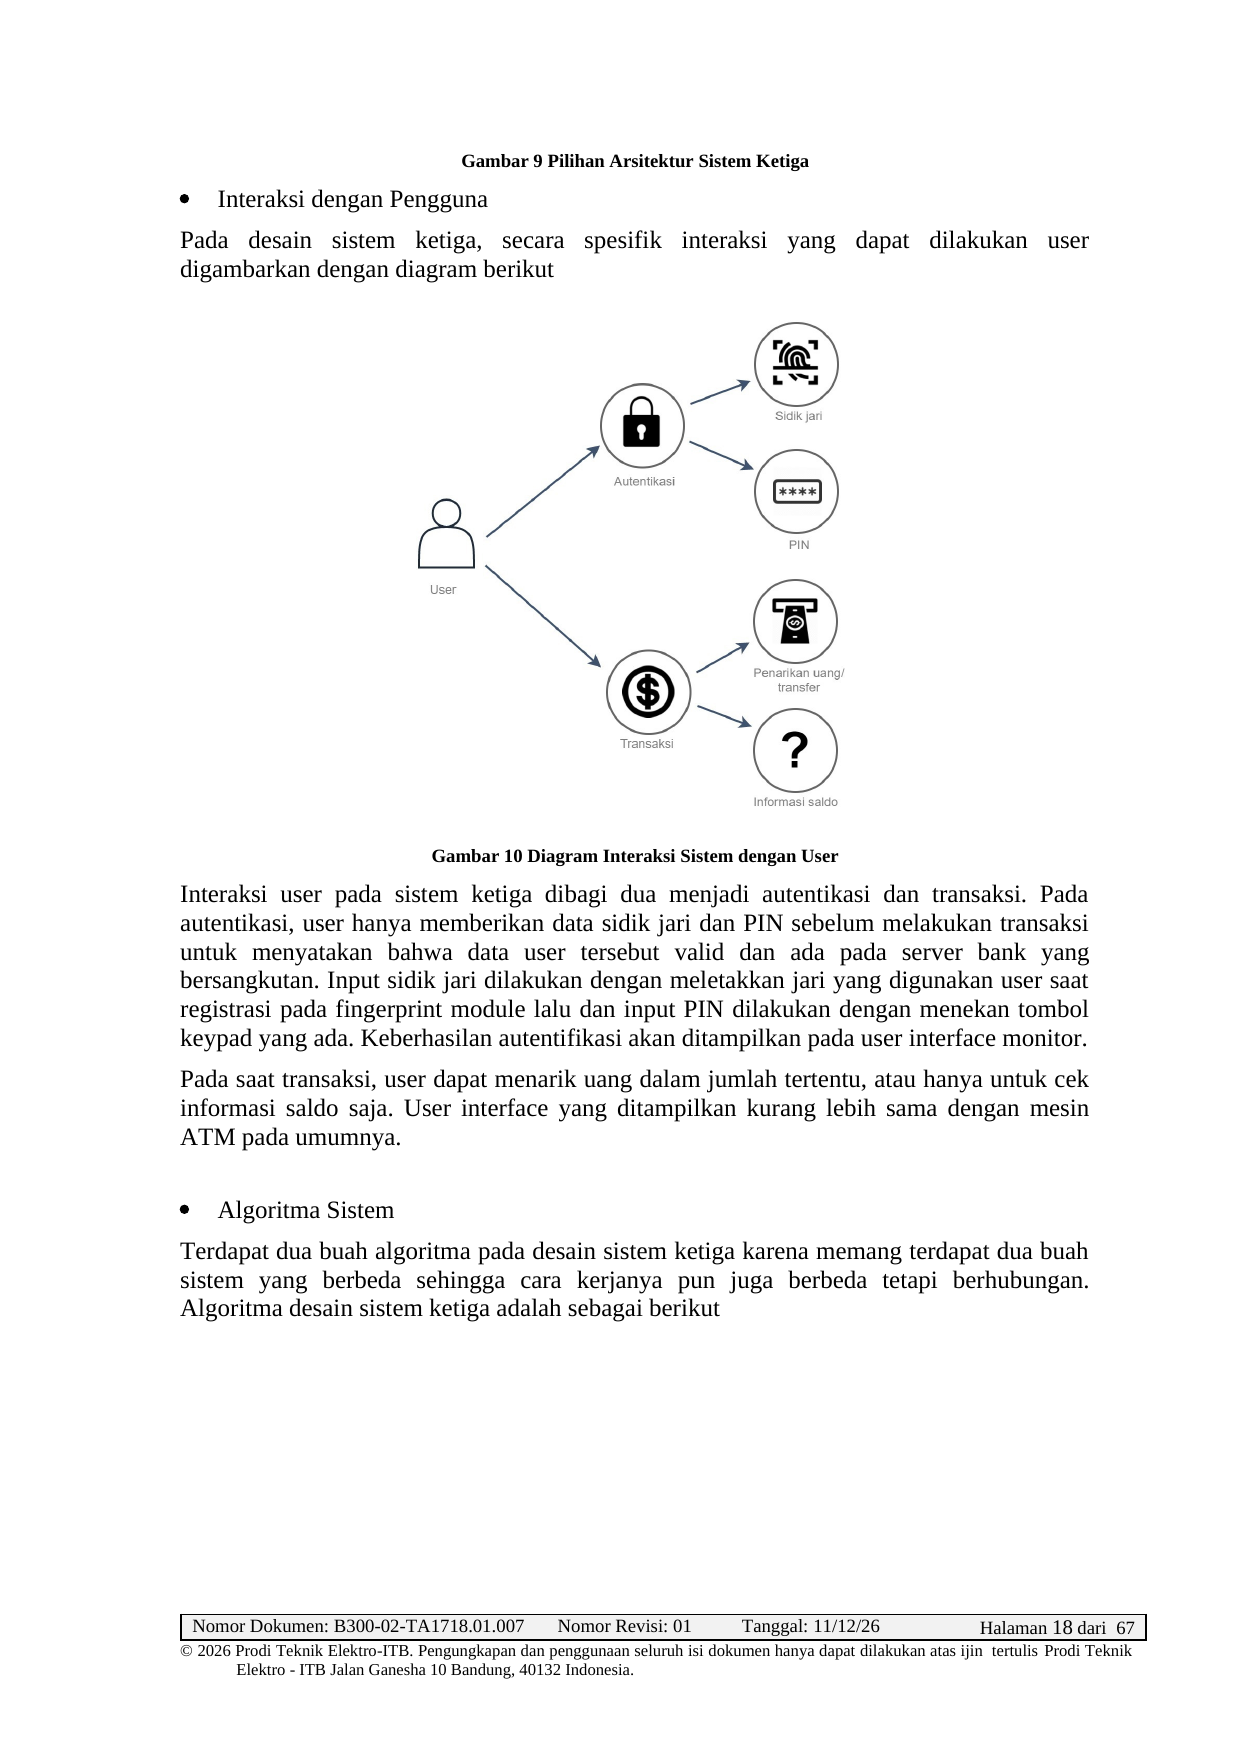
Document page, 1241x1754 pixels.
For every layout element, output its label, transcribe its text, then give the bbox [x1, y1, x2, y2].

text Pada saat transaksi, user dapat menarik uang dalam jumlah tertentu, atau hanya untuk cek informasi saldo saja. User interface yang ditampilkan kurang lebih sama dengan mesin ATM pada umumnya. [180, 1064, 1090, 1151]
list Interaksi dengan Pengguna [180, 184, 1090, 213]
text Interaksi user pada sistem ketiga dibagi dua menjadi autentikasi dan transaksi. Pada autentikasi, user hanya memberikan data sidik jari dan PIN sebelum melakukan transaksi untuk menyatakan bahwa data user tersebut valid dan ada pada server bank yang bersangkutan. Input sidik jari dilakukan dengan meletakkan jari yang digunakan user saat registrasi pada fingerprint module lalu dan input PIN dilakukan dengan menekan tombol keypad yang ada. Keberhasilan autentifikasi akan ditampilkan pada user interface monitor. [180, 879, 1090, 1052]
text Pada desain sistem ketiga, secara spesifik interaksi yang dapat dilakukan user digambarkan dengan diagram berikut [180, 225, 1090, 283]
picture [391, 295, 879, 833]
list Algoritma Sistem [180, 1195, 1090, 1223]
text Gambar 10 Diagram Interaksi Sistem dengan User [180, 845, 1090, 867]
text Gambar 9 Pilihan Arsitektur Sistem Ketiga [180, 150, 1090, 172]
text Terdapat dua buah algoritma pada desain sistem ketiga karena memang terdapat dua buah sistem yang berbeda sehingga cara kerjanya pun juga berbeda tetapi berhubungan. Algoritma desain sistem ketiga adalah sebagai berikut [180, 1236, 1090, 1322]
